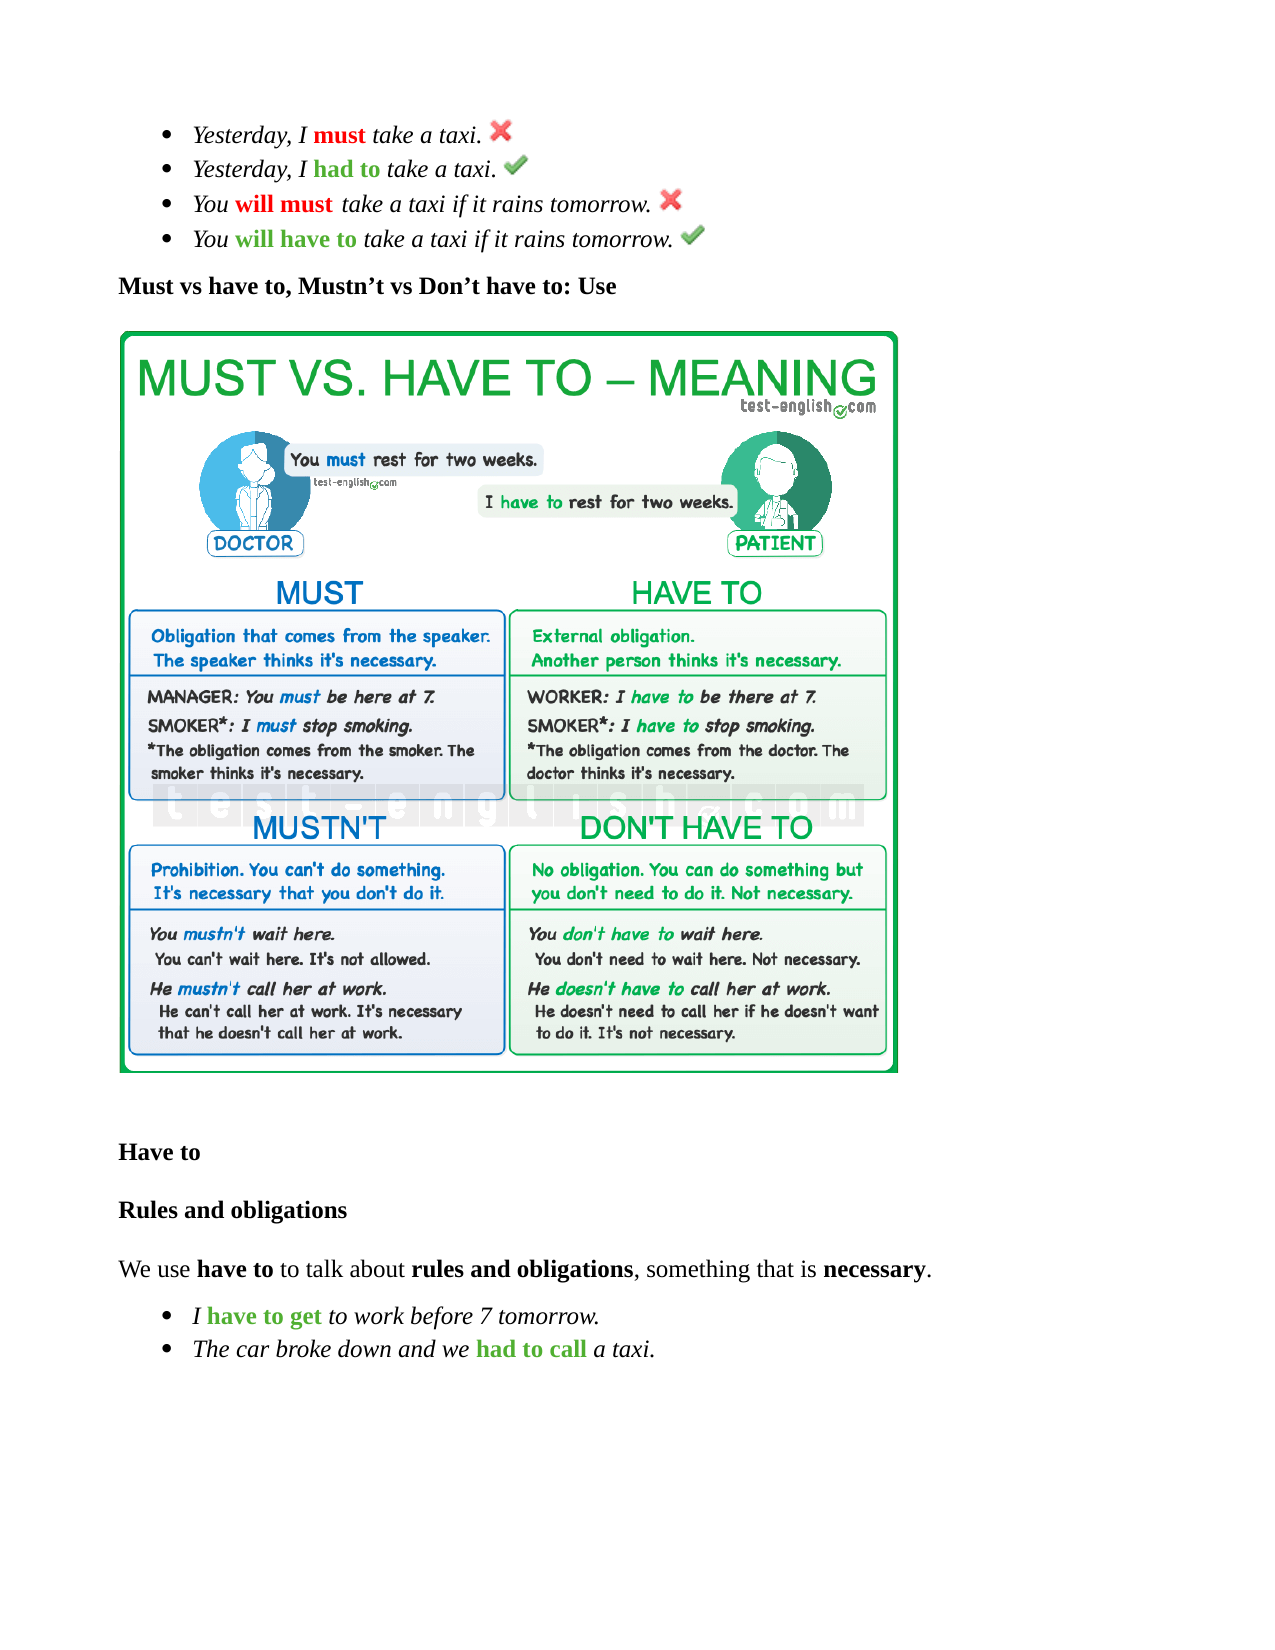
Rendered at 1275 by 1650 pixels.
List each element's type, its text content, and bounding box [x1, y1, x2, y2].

list Yesterday, I must take a taxi. [162, 118, 1157, 148]
subtitle Have to [118, 1137, 1157, 1166]
list The car broke down and we had to call a taxi. [162, 1334, 1157, 1363]
list Yesterday, I had to take a taxi. [162, 153, 1157, 183]
subtitle Must vs have to, Mustn’t vs Don’t have to: Use [118, 271, 1157, 300]
list You will must take a taxi if it rains tomorrow. [162, 187, 1157, 218]
picture [680, 222, 705, 248]
list You will have to take a taxi if it rains tomorrow. [162, 222, 1157, 253]
list I have to get to work before 7 tomorrow. [162, 1301, 1157, 1330]
picture [503, 152, 529, 178]
subtitle Rules and obligations [118, 1196, 1157, 1224]
picture [118, 329, 900, 1073]
picture [658, 187, 684, 213]
text We use have to to talk about rules and obligations, something that is necessary. [118, 1254, 1157, 1283]
picture [488, 118, 514, 144]
